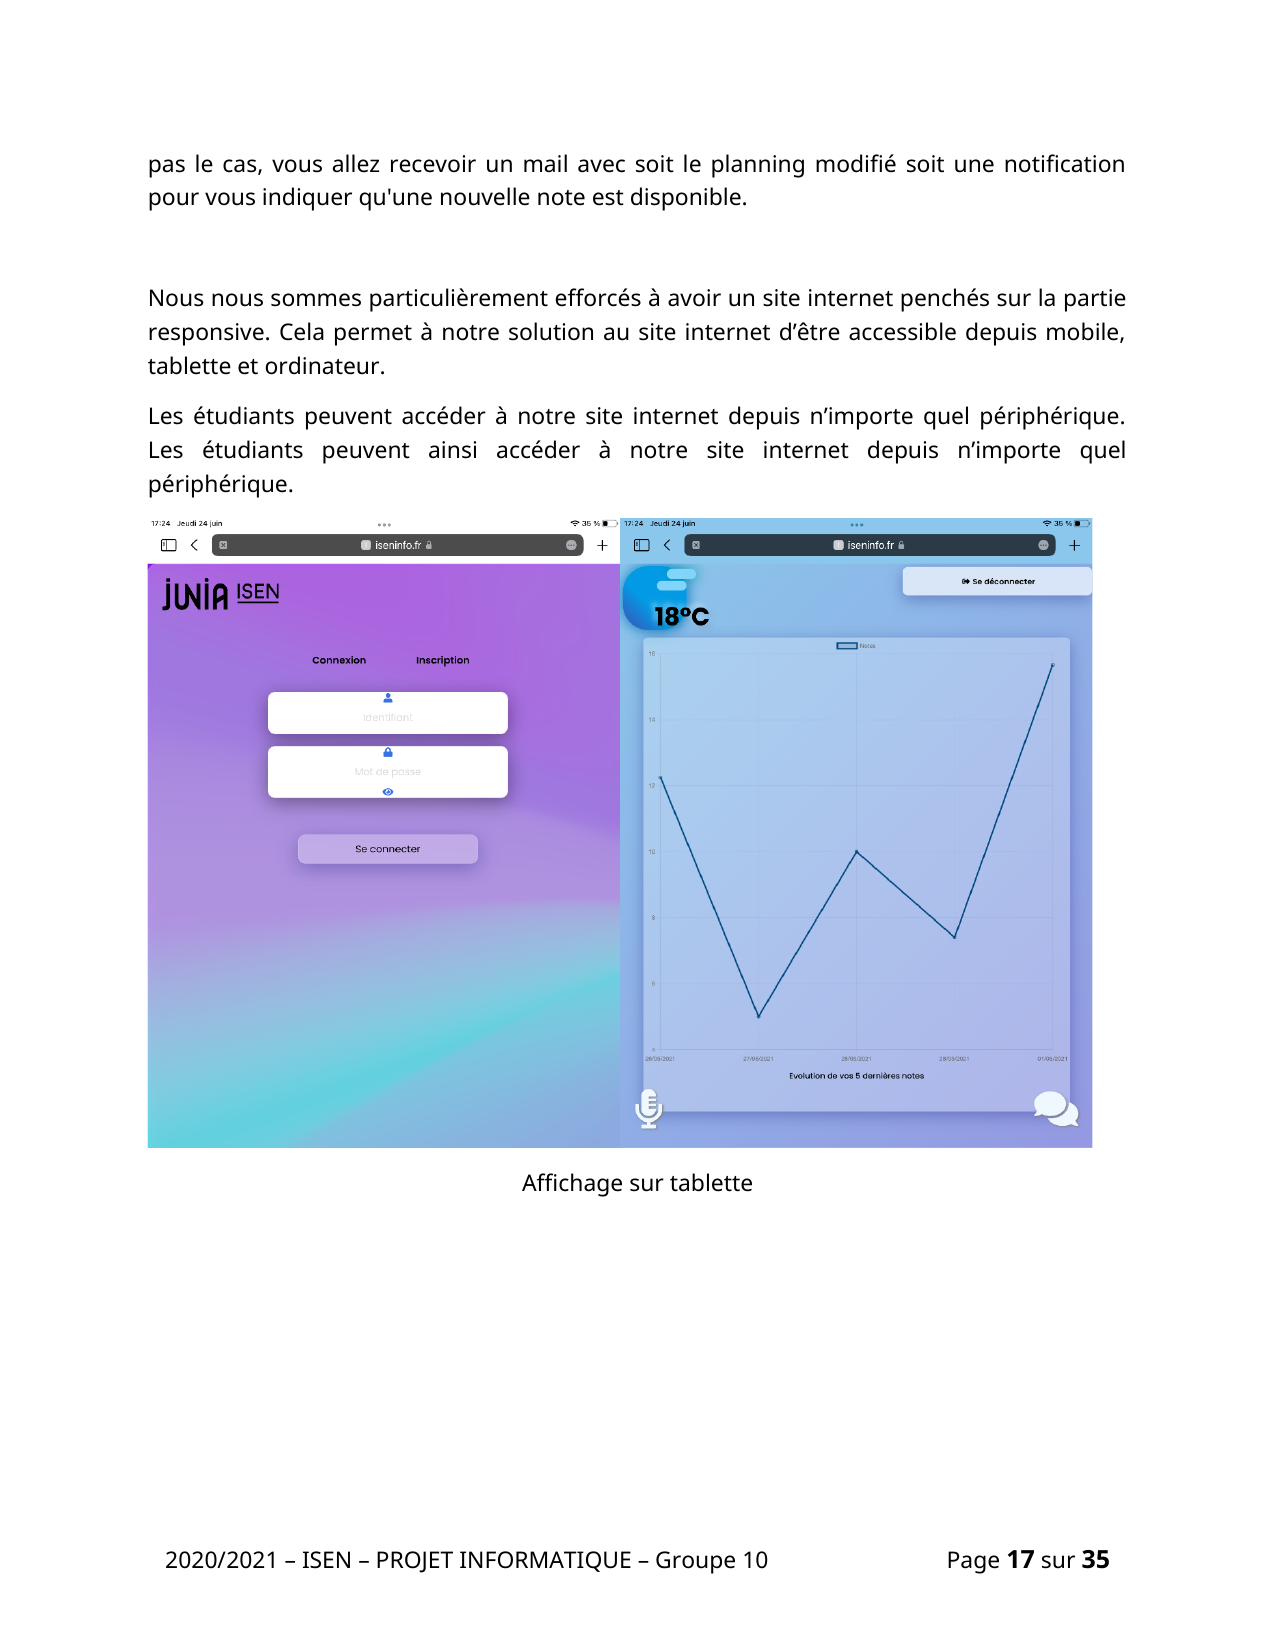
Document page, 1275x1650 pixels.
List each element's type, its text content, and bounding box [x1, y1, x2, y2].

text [148, 148, 1127, 213]
text Affichage sur tablette [148, 1166, 1127, 1198]
picture [147, 518, 1093, 1148]
text Les étudiants peuvent accéder à notre site internet depuis n’importe quel périphérique. Les étudiants peuvent ainsi accéder à notre site internet depuis n’importe quel périphérique. [148, 400, 1127, 499]
text Nous nous sommes particulièrement efforcés à avoir un site internet penchés sur la partie responsive. Cela permet à notre solution au site internet d’être accessible depuis mobile, tablette et ordinateur. [148, 282, 1127, 381]
